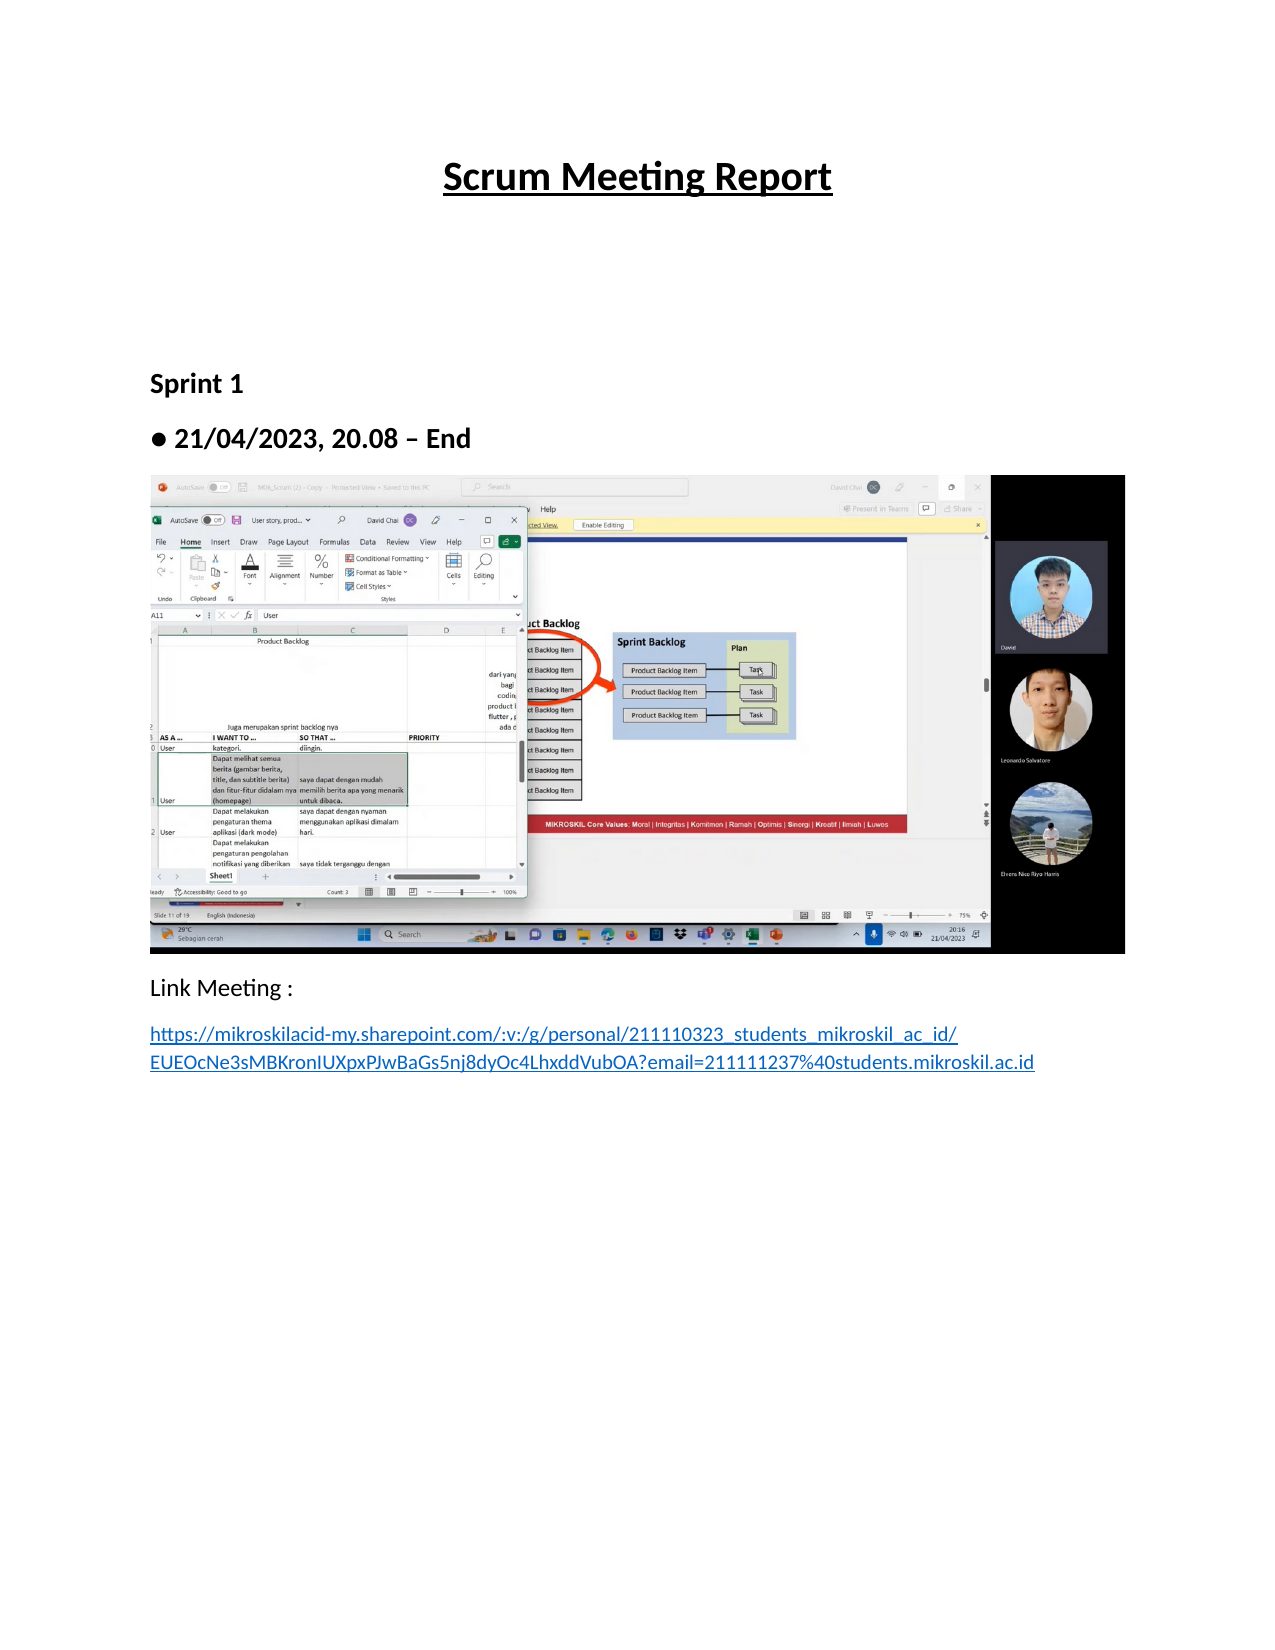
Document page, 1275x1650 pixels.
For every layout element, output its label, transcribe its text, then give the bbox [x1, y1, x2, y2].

text Link Meeting : [150, 972, 1125, 1003]
text https://mikroskilacid-my.sharepoint.com/:v:/g/personal/211110323_students_mikroskil_ac_id/EUEOcNe3sMBKronIUXpxPJwBaGs5nj8dyOc4LhxddVubOA?email=211111237%40students.mikroskil.ac.id [150, 1022, 1125, 1074]
text ● 21/04/2023, 20.08 – End [150, 420, 1125, 455]
picture [150, 475, 1125, 954]
text Scrum Meeting Report [150, 150, 1125, 201]
text Sprint 1 [150, 365, 1125, 400]
